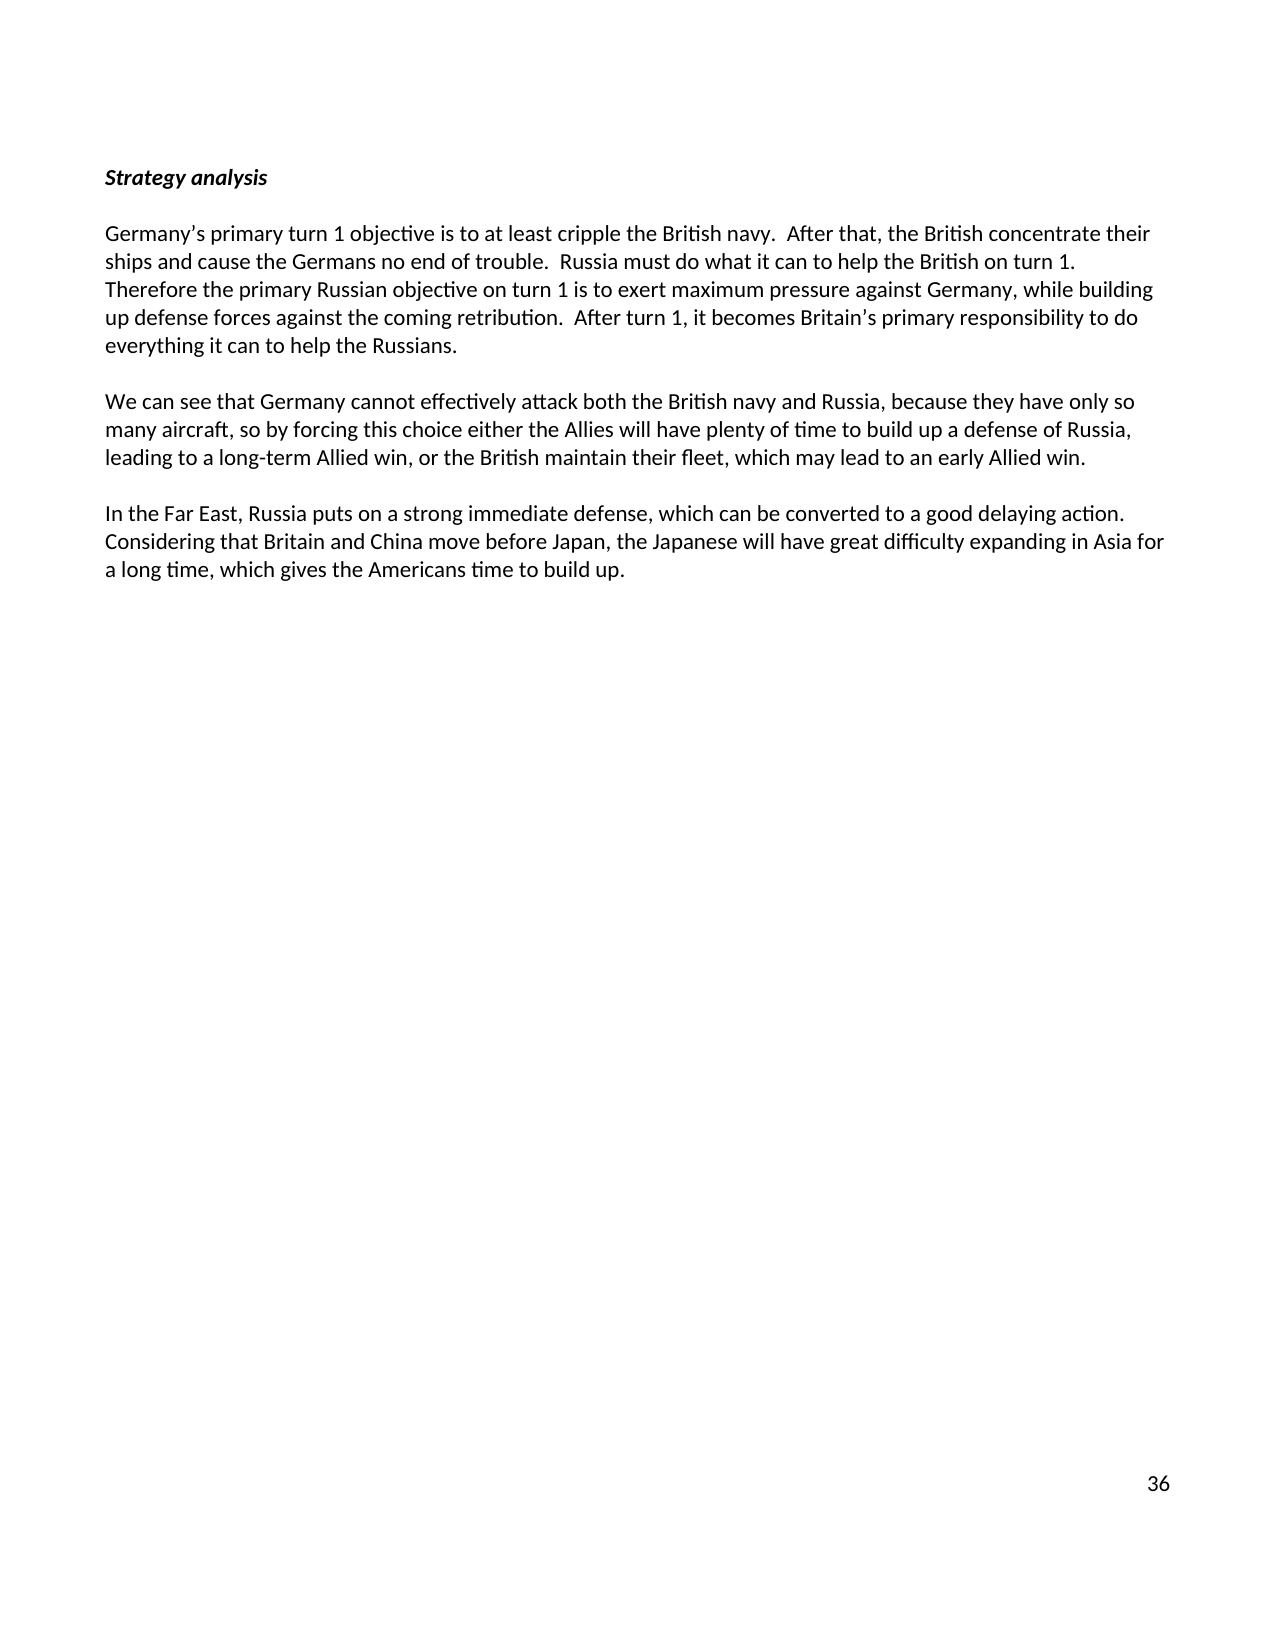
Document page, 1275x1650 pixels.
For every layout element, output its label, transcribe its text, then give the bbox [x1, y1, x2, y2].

text In the Far East, Russia puts on a strong immediate defense, which can be converted to a good delaying action. Considering that Britain and China move before Japan, the Japanese will have great difficulty expanding in Asia for a long time, which gives the Americans time to build up. [105, 499, 1170, 583]
text Strategy analysis [105, 163, 1170, 191]
text We can see that Germany cannot effectively attack both the British navy and Russia, because they have only so many aircraft, so by forcing this choice either the Allies will have plenty of time to build up a defense of Russia, leading to a long-term Allied win, or the British maintain their fleet, which may lead to an early Allied win. [105, 387, 1170, 471]
text Germany’s primary turn 1 objective is to at least cripple the British navy. After that, the British concentrate their ships and cause the Germans no end of trouble. Russia must do what it can to help the British on turn 1. Therefore the primary Russian objective on turn 1 is to exert maximum pressure against Germany, while building up defense forces against the coming retribution. After turn 1, it becomes Britain’s primary responsibility to do everything it can to help the Russians. [105, 219, 1170, 359]
